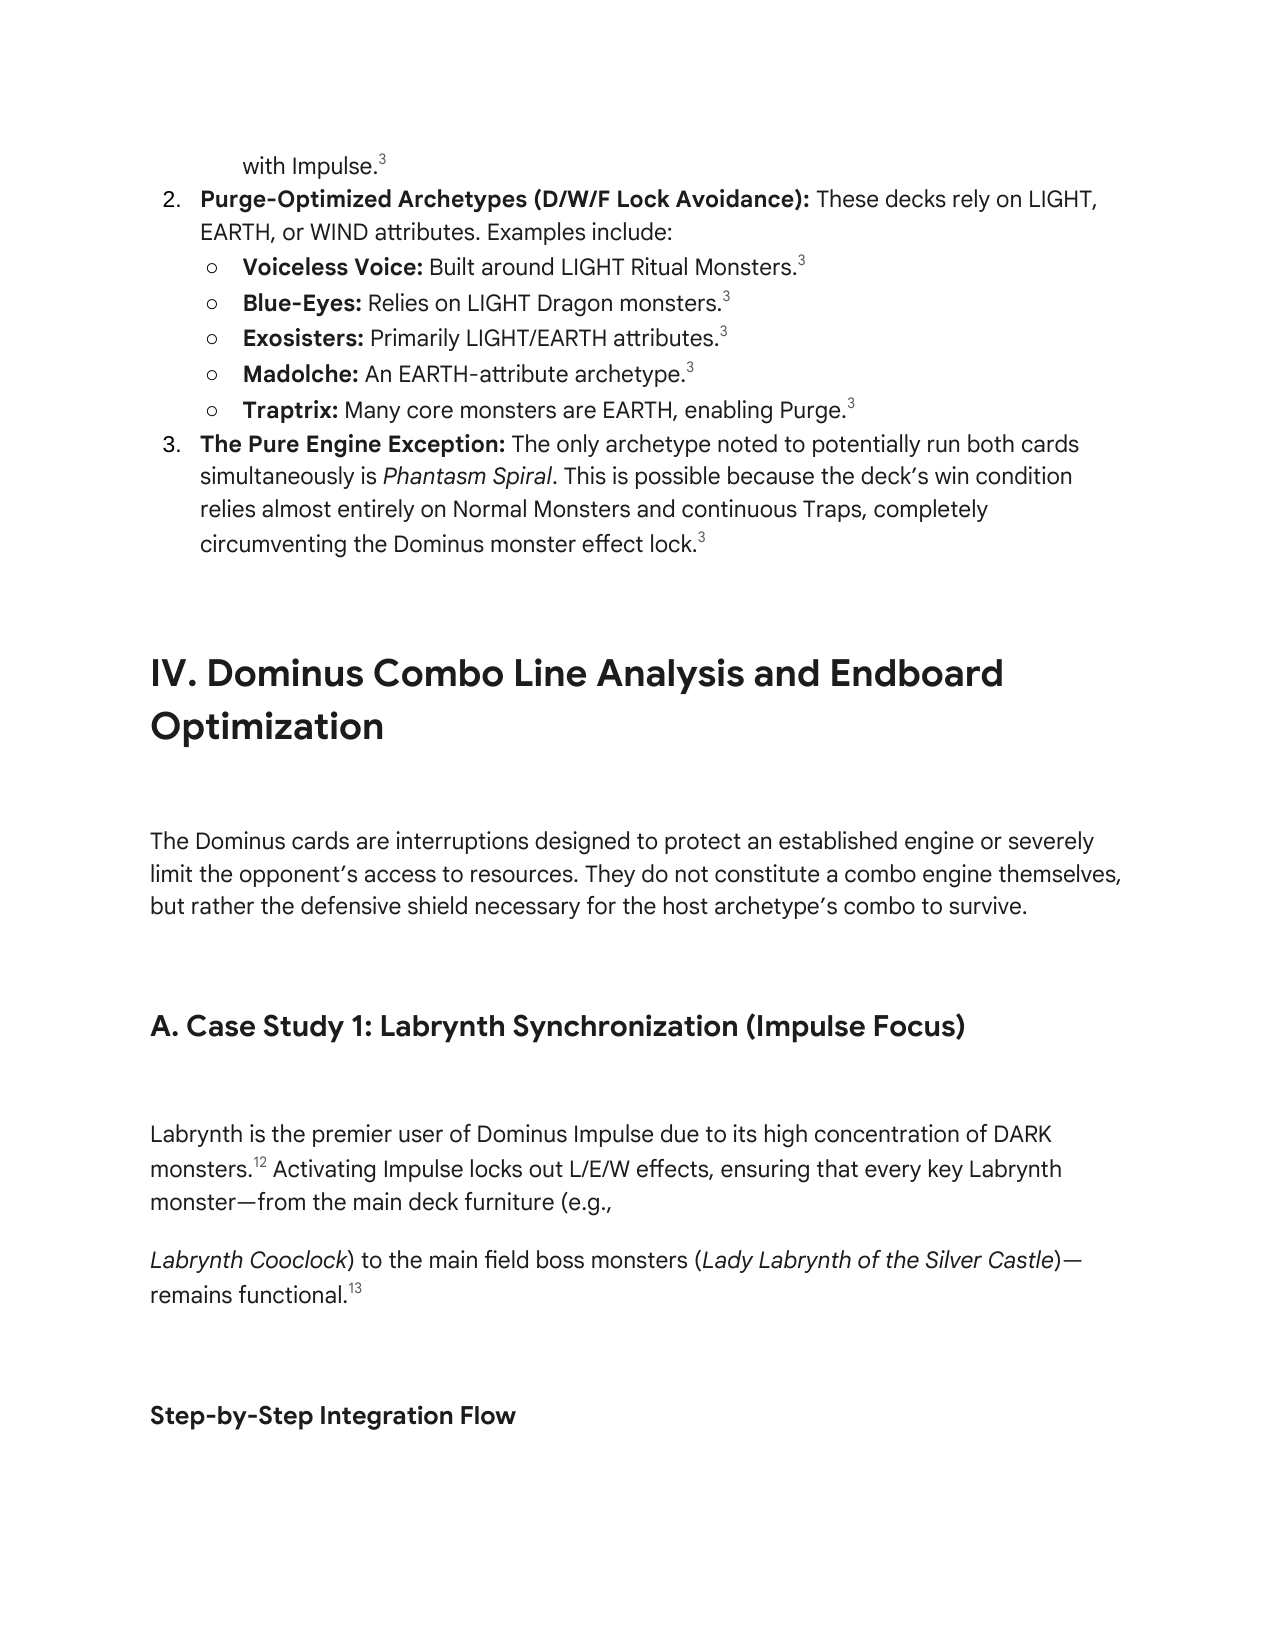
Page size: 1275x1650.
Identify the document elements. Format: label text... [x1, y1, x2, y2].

list Purge-Optimized Archetypes (D/W/F Lock Avoidance): These decks rely on LIGHT, EARTH, or WIND attributes. Examples include: [162, 186, 1125, 247]
text The Dominus cards are interruptions designed to protect an established engine or severely limit the opponent’s access to resources. They do not constitute a combo engine themselves, but rather the defensive shield necessary for the host archetype’s combo to survive. [150, 827, 1125, 921]
subtitle IV. Dominus Combo Line Analysis and Endboard Optimization [150, 650, 1125, 750]
list Voiceless Voice: Built around LIGHT Ritual Monsters.3 [205, 251, 1125, 282]
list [205, 150, 1125, 181]
subtitle Step-by-Step Integration Flow [150, 1401, 1125, 1432]
list Traptrix: Many core monsters are EARTH, enabling Purge.3 [205, 394, 1125, 425]
list Madolche: An EARTH-attribute archetype.3 [205, 358, 1125, 390]
text Labrynth is the premier user of Dominus Impulse due to its high concentration of DARK monsters.12 Activating Impulse locks out L/E/W effects, ensuring that every key Labrynth monster—from the main deck furniture (e.g., [150, 1120, 1125, 1217]
subtitle A. Case Study 1: Labrynth Synchronization (Impulse Focus) [150, 1008, 1125, 1044]
list Blue-Eyes: Relies on LIGHT Dragon monsters.3 [205, 287, 1125, 318]
list Exosisters: Primarily LIGHT/EARTH attributes.3 [205, 323, 1125, 354]
text Labrynth Cooclock) to the main field boss monsters (Lady Labrynth of the Silver Castle)—remains functional.13 [150, 1246, 1125, 1310]
list The Pure Engine Exception: The only archetype noted to potentially run both cards simultaneously is Phantasm Spiral. This is possible because the deck’s win condition relies almost entirely on Normal Monsters and continuous Traps, completely circumventing the Dominus monster effect lock.3 [162, 430, 1125, 560]
